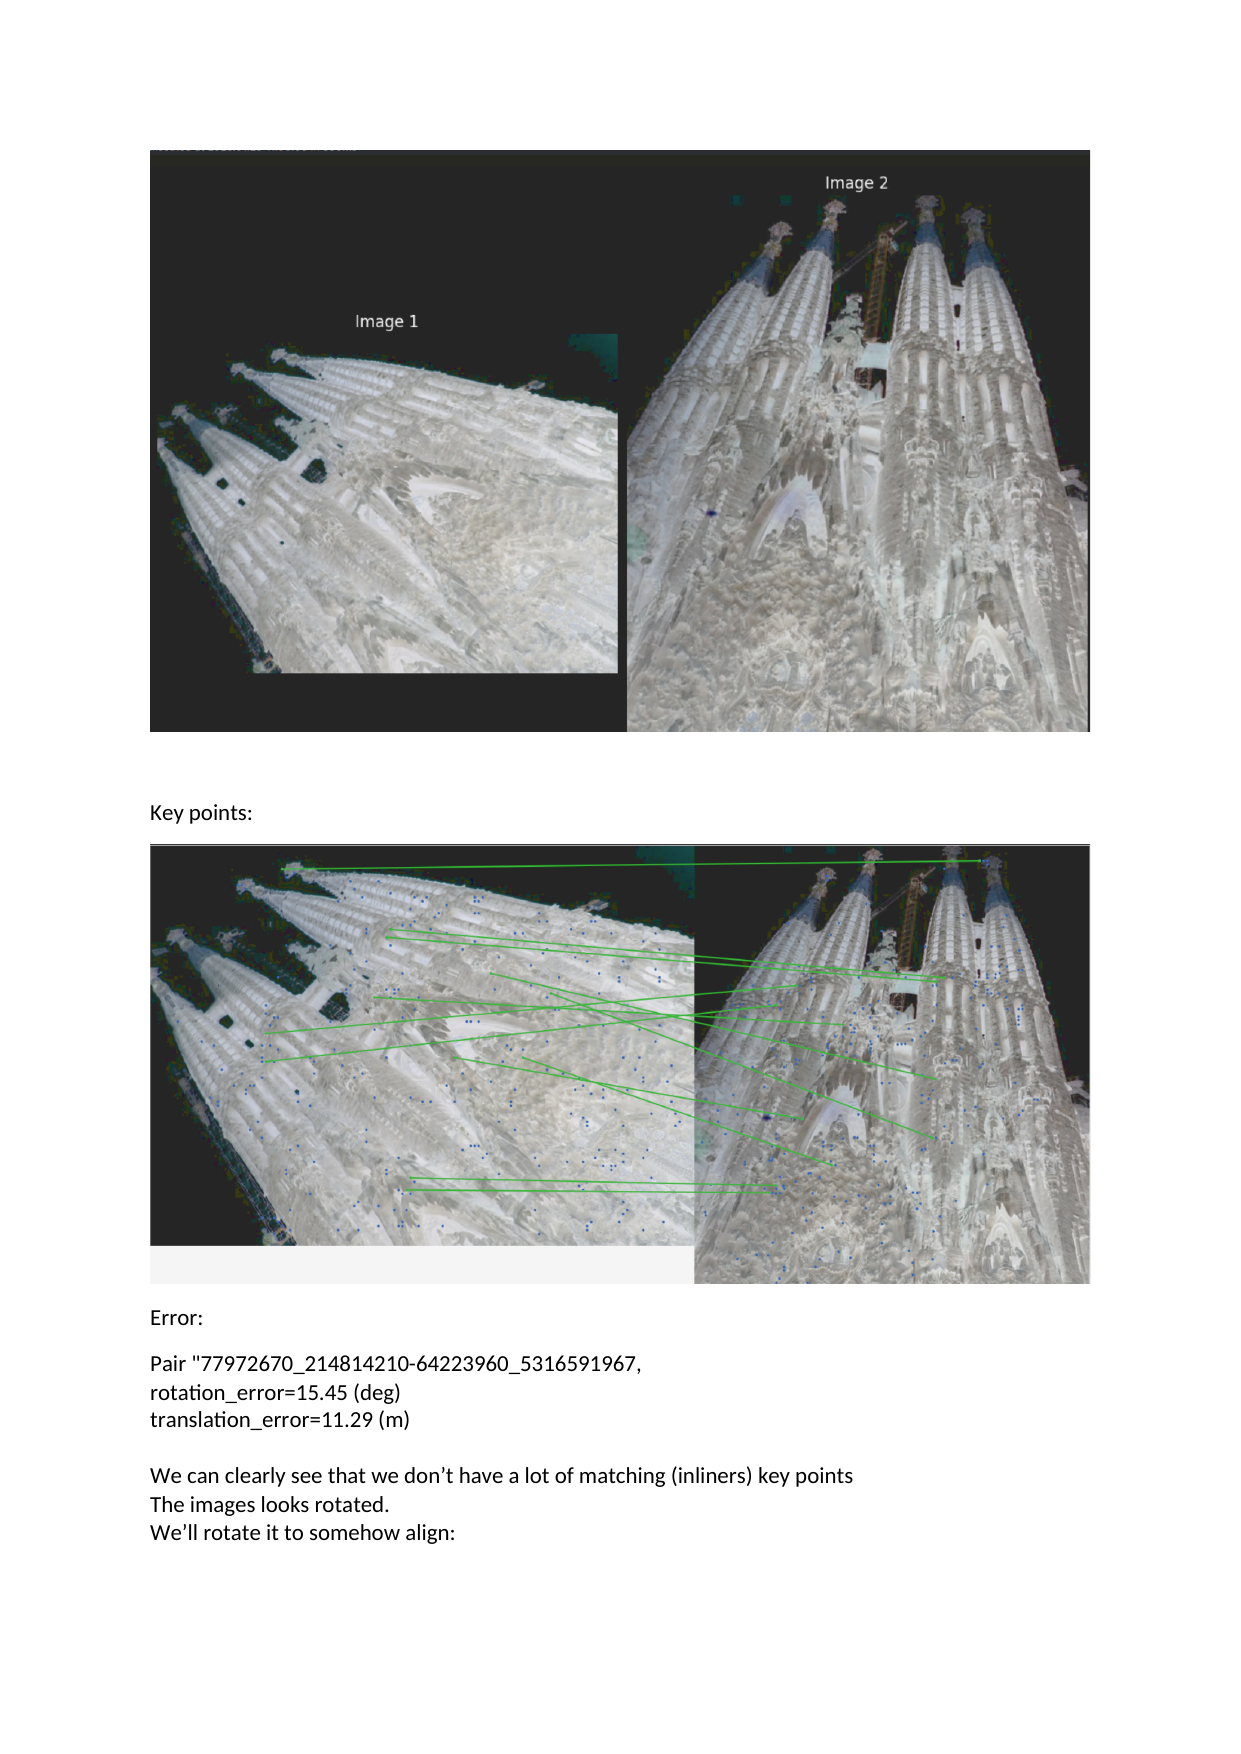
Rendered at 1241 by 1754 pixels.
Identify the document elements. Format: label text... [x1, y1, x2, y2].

text We’ll rotate it to somehow align: [150, 1518, 1090, 1546]
picture [150, 844, 1091, 1284]
text Error: [150, 1303, 1090, 1331]
picture [150, 150, 1091, 732]
text Key points: [150, 798, 1090, 826]
text translation_error=11.29 (m) [150, 1406, 1090, 1434]
text Pair "77972670_214814210-64223960_5316591967, [150, 1349, 1090, 1378]
text rotation_error=15.45 (deg) [150, 1378, 1090, 1406]
text We can clearly see that we don’t have a lot of matching (inliners) key points [150, 1462, 1090, 1490]
text The images looks rotated. [150, 1490, 1090, 1518]
